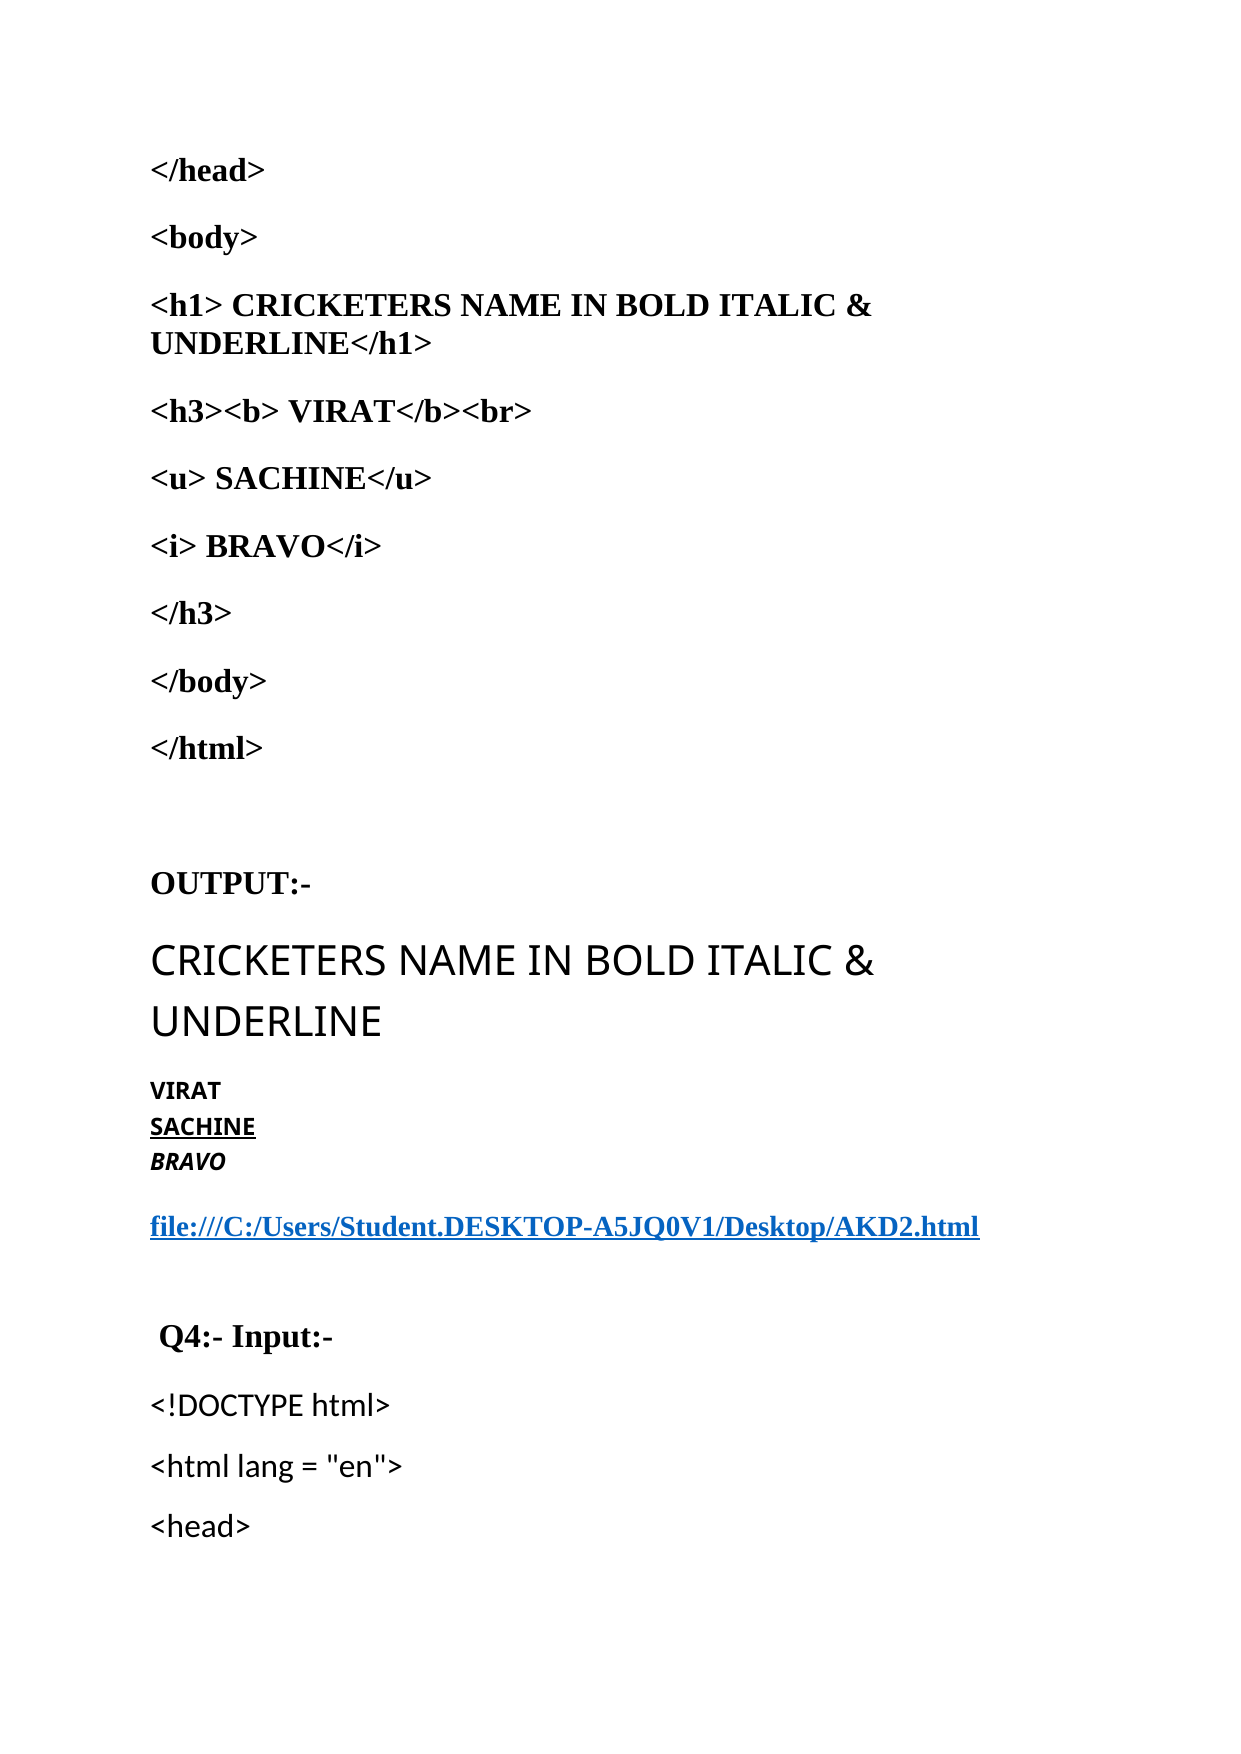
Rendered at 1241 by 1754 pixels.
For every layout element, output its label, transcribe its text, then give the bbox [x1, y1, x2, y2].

text <i> BRAVO</i> [150, 526, 1090, 564]
text </h3> [150, 593, 1090, 632]
text OUTPUT:- [150, 863, 1090, 902]
text <!DOCTYPE html> [150, 1384, 1090, 1425]
text <h1> CRICKETERS NAME IN BOLD ITALIC & UNDERLINE</h1> [150, 285, 1090, 362]
text <html lang = "en"> [150, 1444, 1090, 1485]
text Q4:- Input:- [150, 1316, 1090, 1355]
subtitle CRICKETERS NAME IN BOLD ITALIC & UNDERLINE [150, 931, 1090, 1049]
text <body> [150, 217, 1090, 256]
text <h3><b> VIRAT</b><br> [150, 391, 1090, 429]
text file:///C:/Users/Student.DESKTOP-A5JQ0V1/Desktop/AKD2.html [150, 1209, 1090, 1242]
text </html> [150, 728, 1090, 767]
text <head> [150, 1505, 1090, 1546]
text </body> [150, 661, 1090, 699]
text <u> SACHINE</u> [150, 458, 1090, 497]
subtitle VIRAT SACHINE BRAVO [150, 1074, 1090, 1177]
text </head> [150, 150, 1090, 188]
